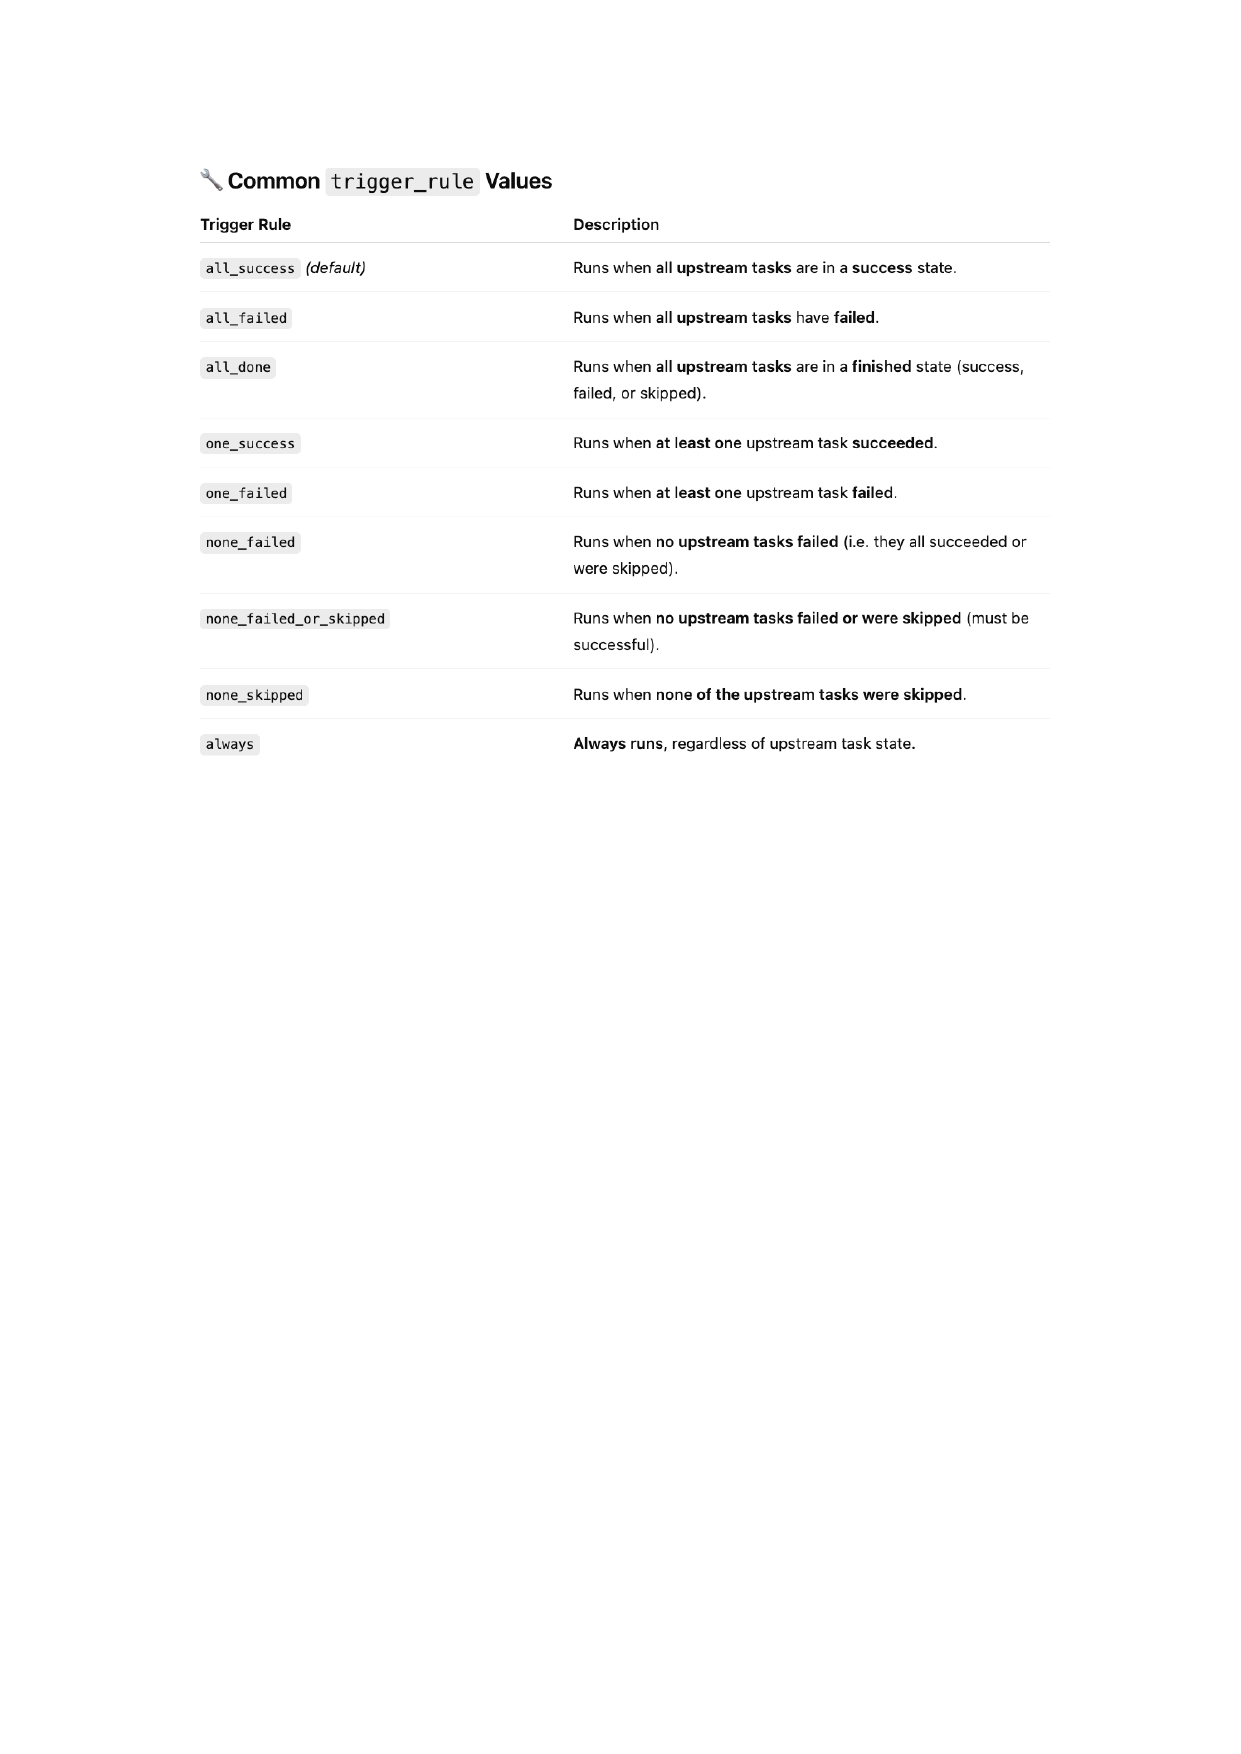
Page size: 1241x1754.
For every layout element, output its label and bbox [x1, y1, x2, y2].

picture [150, 150, 1091, 795]
